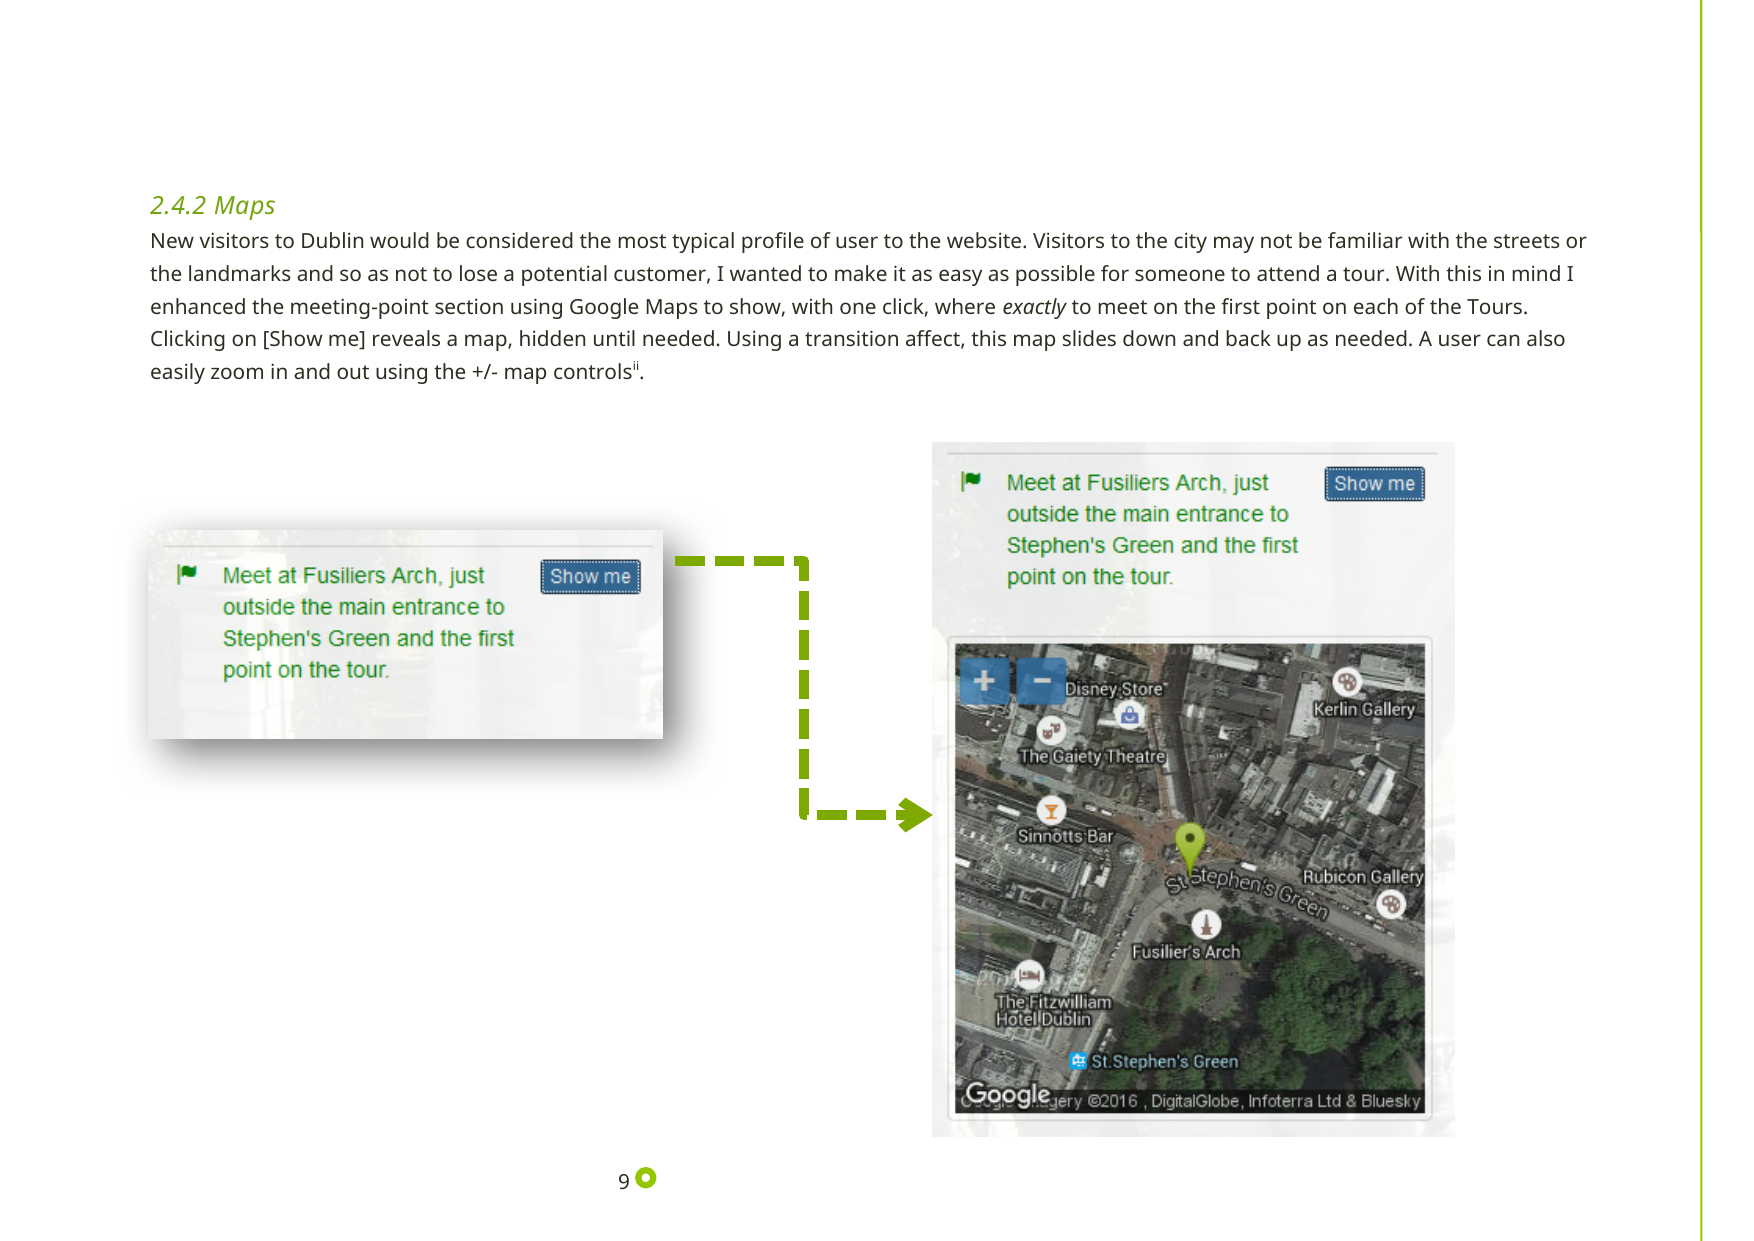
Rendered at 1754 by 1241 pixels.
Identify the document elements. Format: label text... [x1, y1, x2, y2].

text New visitors to Dublin would be considered the most typical profile of user to the website. Visitors to the city may not be familiar with the streets or the landmarks and so as not to lose a potential customer, I wanted to make it as easy as possible for someone to attend a tour. With this in mind I enhanced the meeting-point section using Google Maps to show, with one click, where exactly to meet on the first point on each of the Tours. Clicking on [Show me] reveals a map, hidden until needed. Using a transition affect, this map slides down and back up as needed. A user can also easily zoom in and out using the +/- map controls. [150, 227, 1609, 386]
picture [148, 530, 663, 739]
subtitle 2.4.2 Maps [150, 187, 1609, 222]
picture [932, 442, 1455, 1137]
